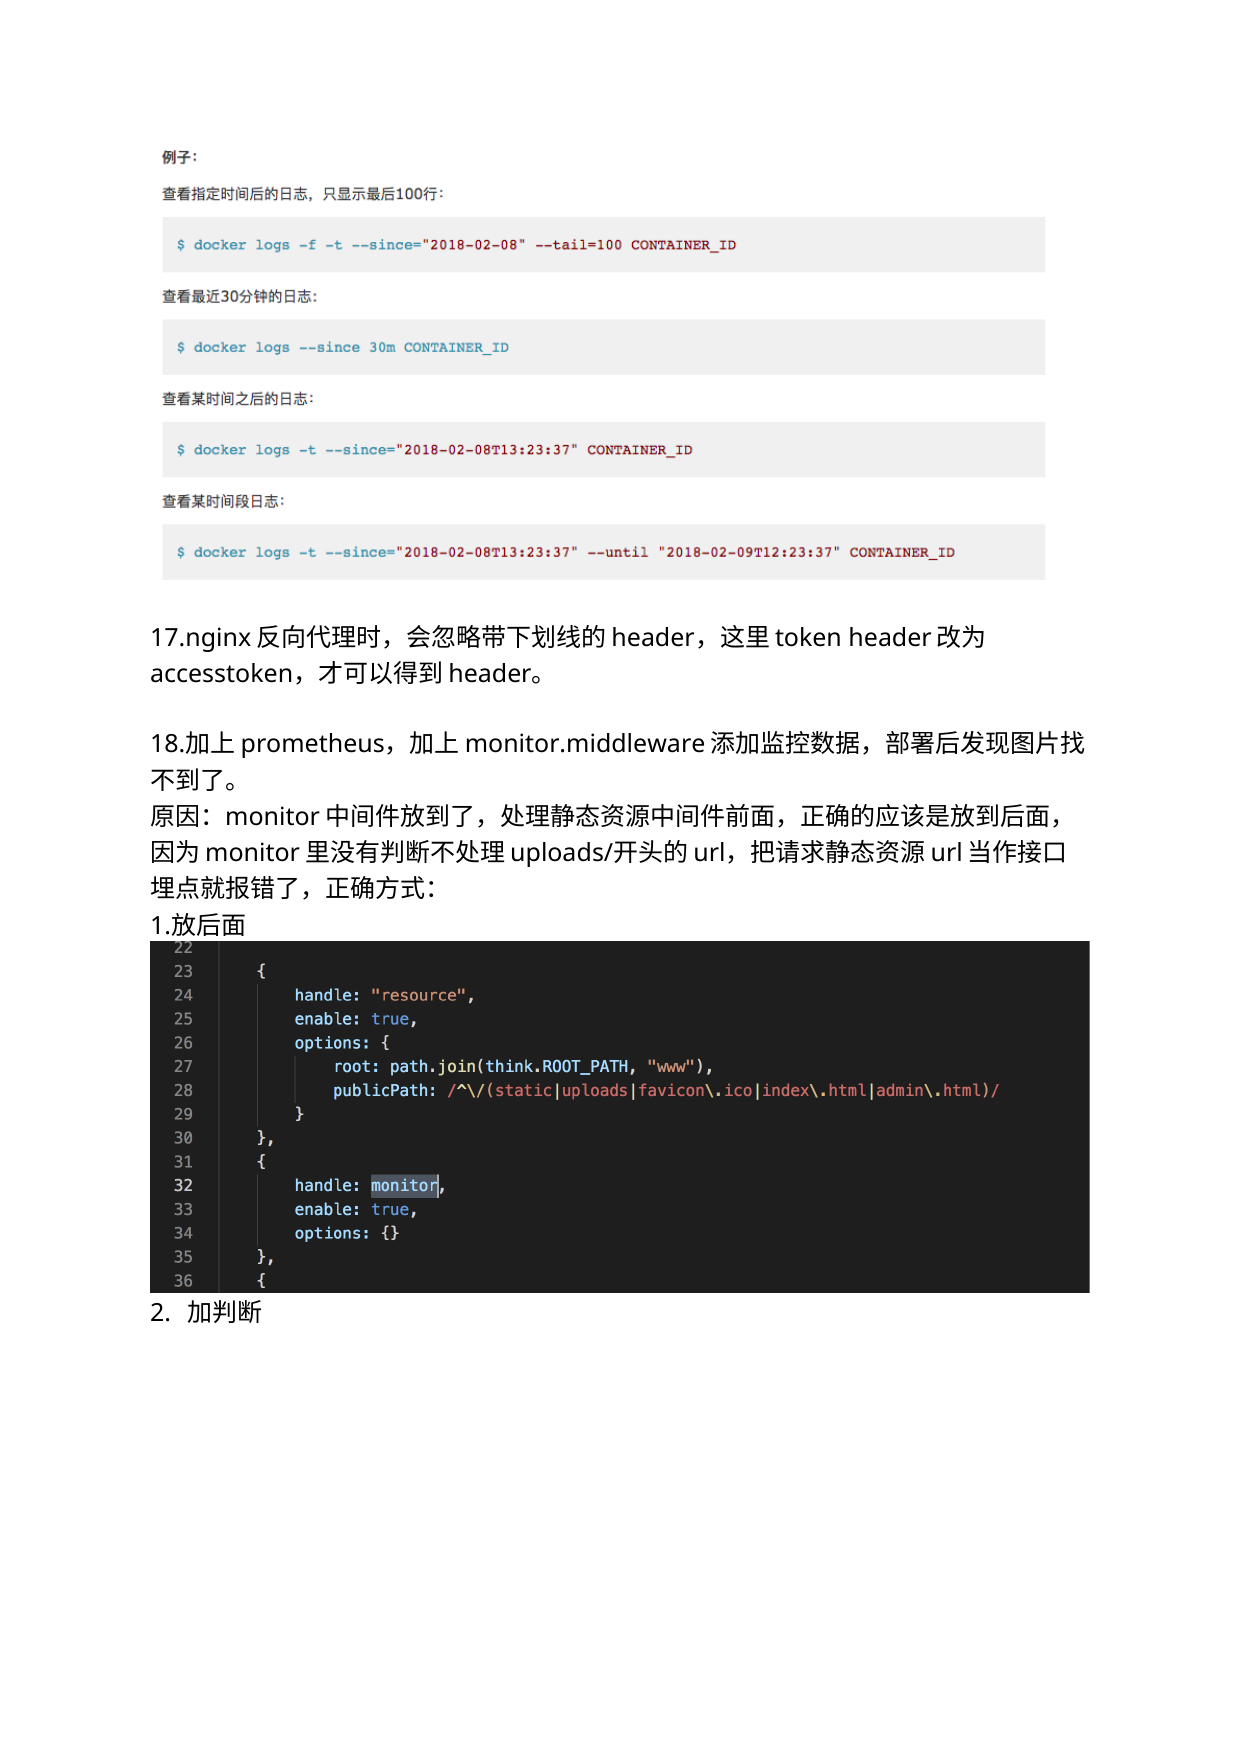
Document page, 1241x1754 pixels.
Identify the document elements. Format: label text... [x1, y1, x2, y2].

text 1.放后面 [150, 905, 1090, 941]
text 17.nginx反向代理时，会忽略带下划线的header，这里token header改为accesstoken，才可以得到header。 [150, 617, 1090, 690]
list 加判断 [150, 1293, 1090, 1329]
picture [150, 150, 1063, 584]
text 原因：monitor中间件放到了，处理静态资源中间件前面，正确的应该是放到后面，因为monitor里没有判断不处理uploads/开头的url，把请求静态资源url当作接口埋点就报错了，正确方式： [150, 796, 1090, 905]
text 18.加上prometheus，加上monitor.middleware添加监控数据，部署后发现图片找不到了。 [150, 724, 1090, 796]
picture [150, 941, 1090, 1293]
